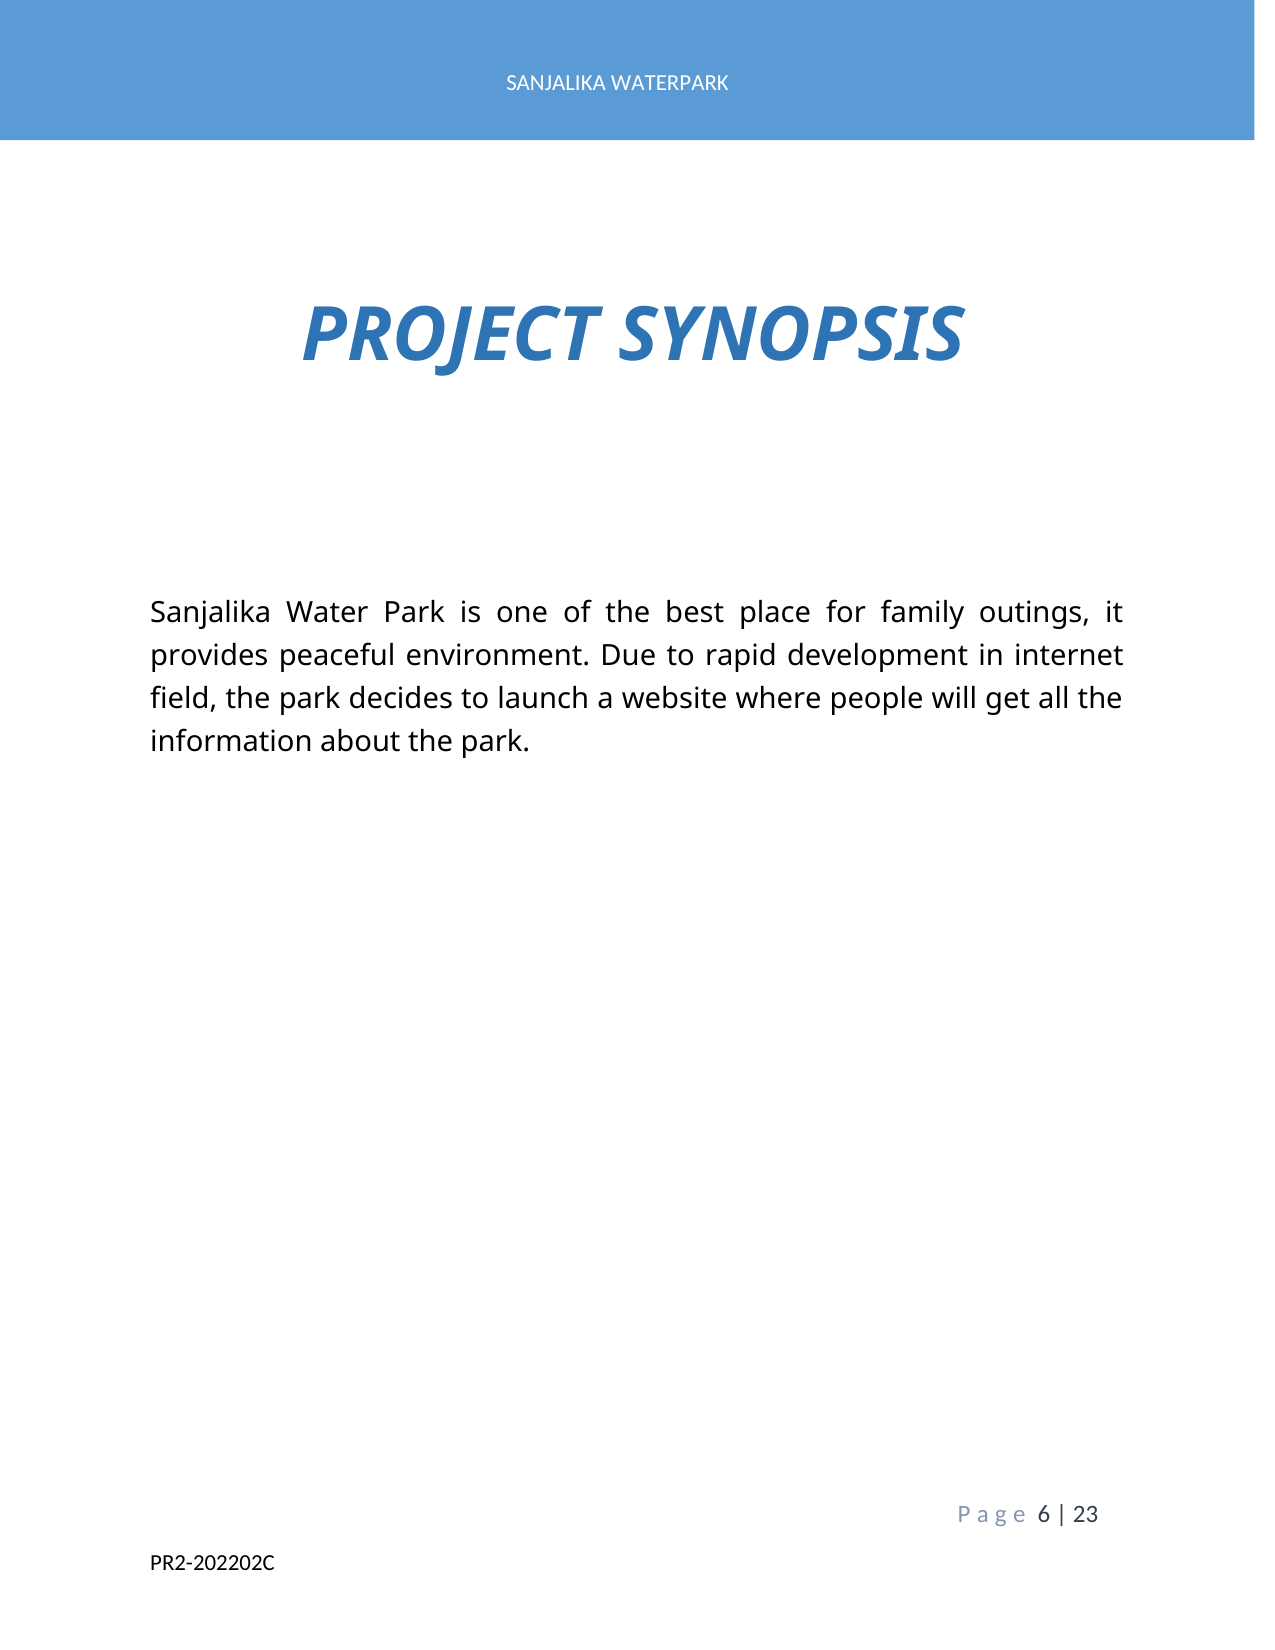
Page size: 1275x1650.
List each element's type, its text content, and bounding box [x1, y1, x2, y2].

text Sanjalika Water Park is one of the best place for family outings, it provides peaceful environment. Due to rapid development in internet field, the park decides to launch a website where people will get all the information about the park. [150, 592, 1125, 760]
subtitle PROJECT SYNOPSIS [150, 281, 1125, 383]
